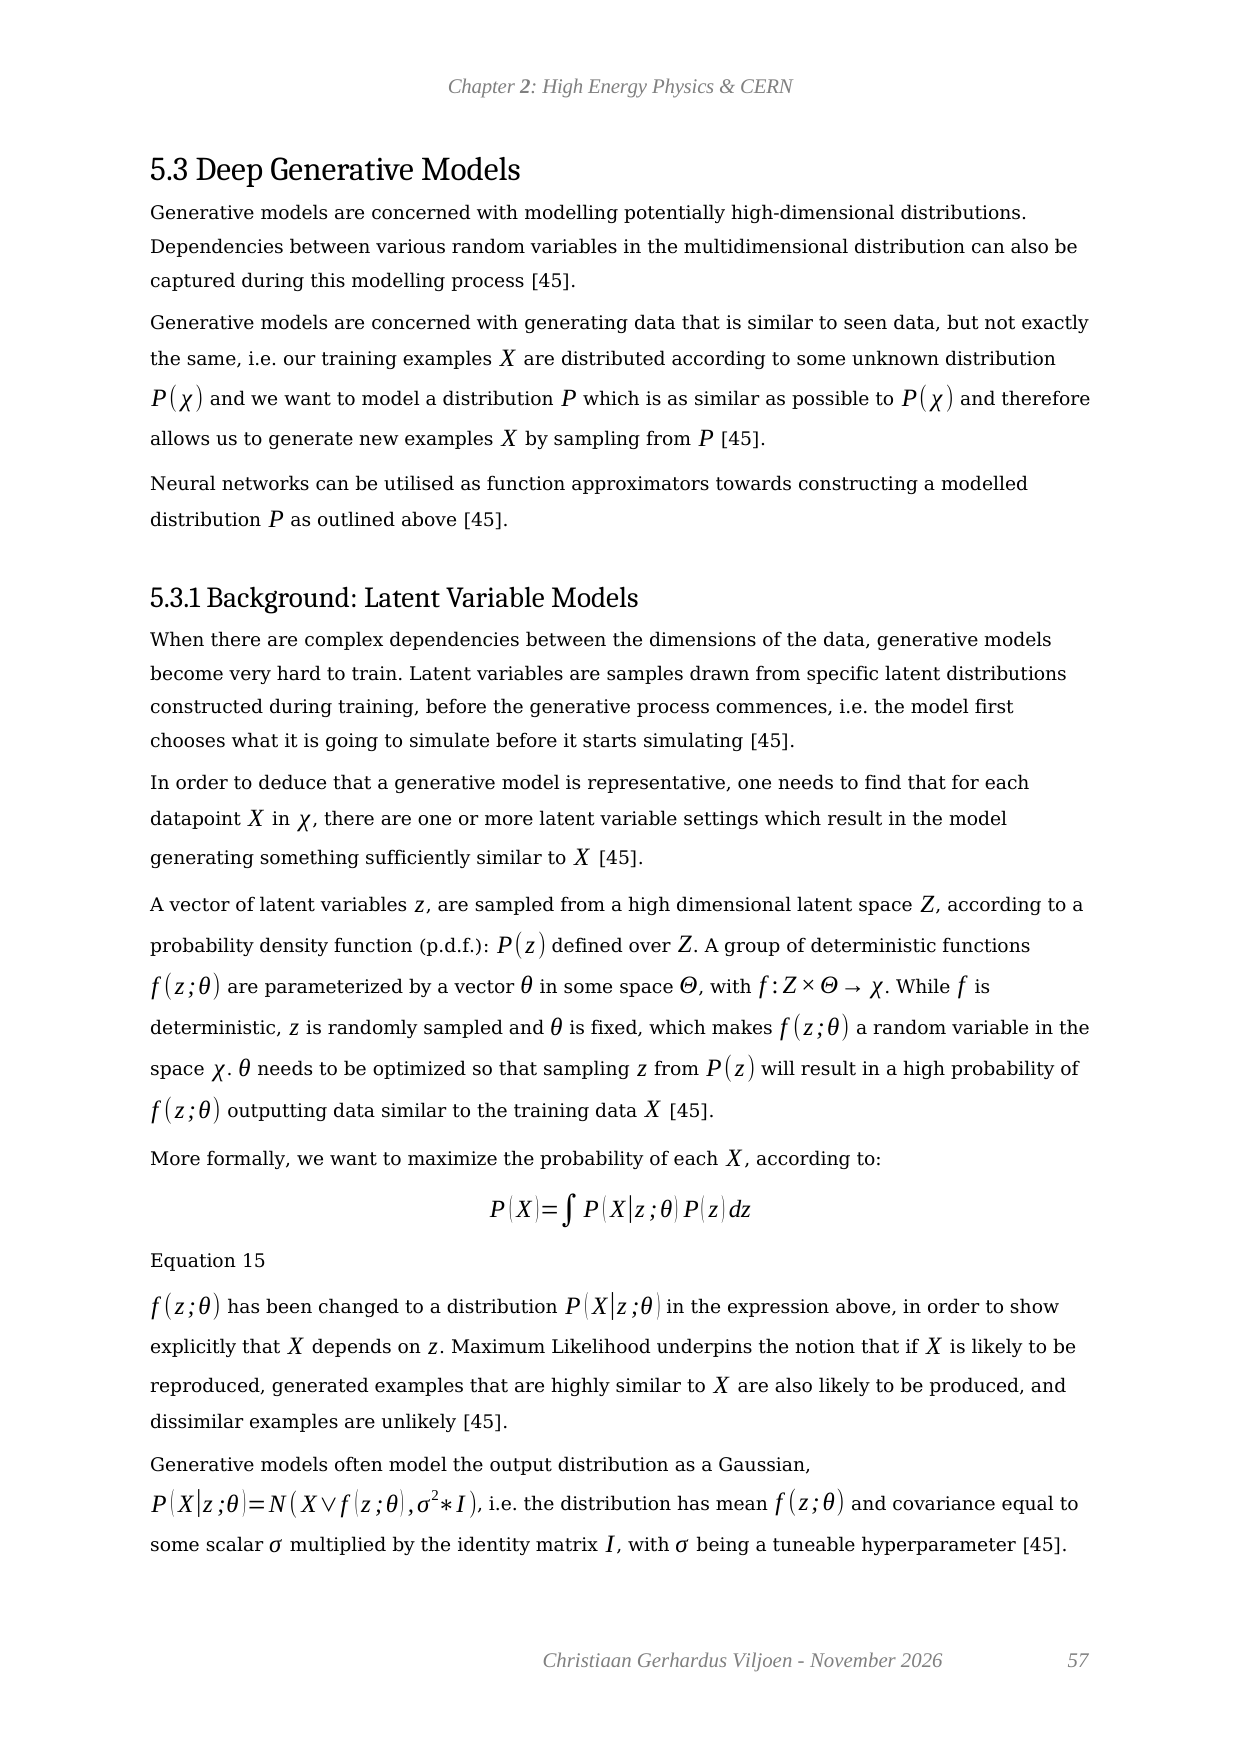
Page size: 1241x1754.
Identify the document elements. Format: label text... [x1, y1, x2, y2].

text When there are complex dependencies between the dimensions of the data, generative models become very hard to train. Latent variables are samples drawn from specific latent distributions constructed during training, before the generative process commences, i.e. the model first chooses what it is going to simulate before it starts simulating . [150, 628, 1090, 751]
text In order to deduce that a generative model is representative, one needs to find that for each datapoint in , there are one or more latent variable settings which result in the model generating something sufficiently similar to . [150, 771, 1090, 871]
text Neural networks can be utilised as function approximators towards constructing a modelled distribution as outlined above . [150, 471, 1090, 533]
text Generative models are concerned with modelling potentially high-dimensional distributions. Dependencies between various random variables in the multidimensional distribution can also be captured during this modelling process . [150, 201, 1090, 291]
text Generative models are concerned with generating data that is similar to seen data, but not exactly the same, i.e. our training examples are distributed according to some unknown distribution and we want to model a distribution which is as similar as possible to and therefore allows us to generate new examples by sampling from . [150, 310, 1090, 452]
text Generative models often model the output distribution as a Gaussian, , i.e. the distribution has mean and covariance equal to some scalar multiplied by the identity matrix , with being a tuneable hyperparameter . [150, 1452, 1090, 1558]
text Equation 15 [150, 1248, 1090, 1271]
text has been changed to a distribution in the expression above, in order to show explicitly that depends on . Maximum Likelihood underpins the notion that if is likely to be reproduced, generated examples that are highly similar to are also likely to be produced, and dissimilar examples are unlikely . [150, 1291, 1090, 1433]
subtitle Background: Latent Variable Models [150, 582, 1090, 615]
subtitle Deep Generative Models [150, 150, 1090, 188]
text More formally, we want to maximize the probability of each , according to: [150, 1144, 1090, 1172]
text A vector of latent variables , are sampled from a high dimensional latent space , according to a probability density function (p.d.f.): defined over . A group of deterministic functions are parameterized by a vector in some space , with . While is deterministic, is randomly sampled and is fixed, which makes a random variable in the space . needs to be optimized so that sampling from will result in a high probability of outputting data similar to the training data . [150, 891, 1090, 1124]
